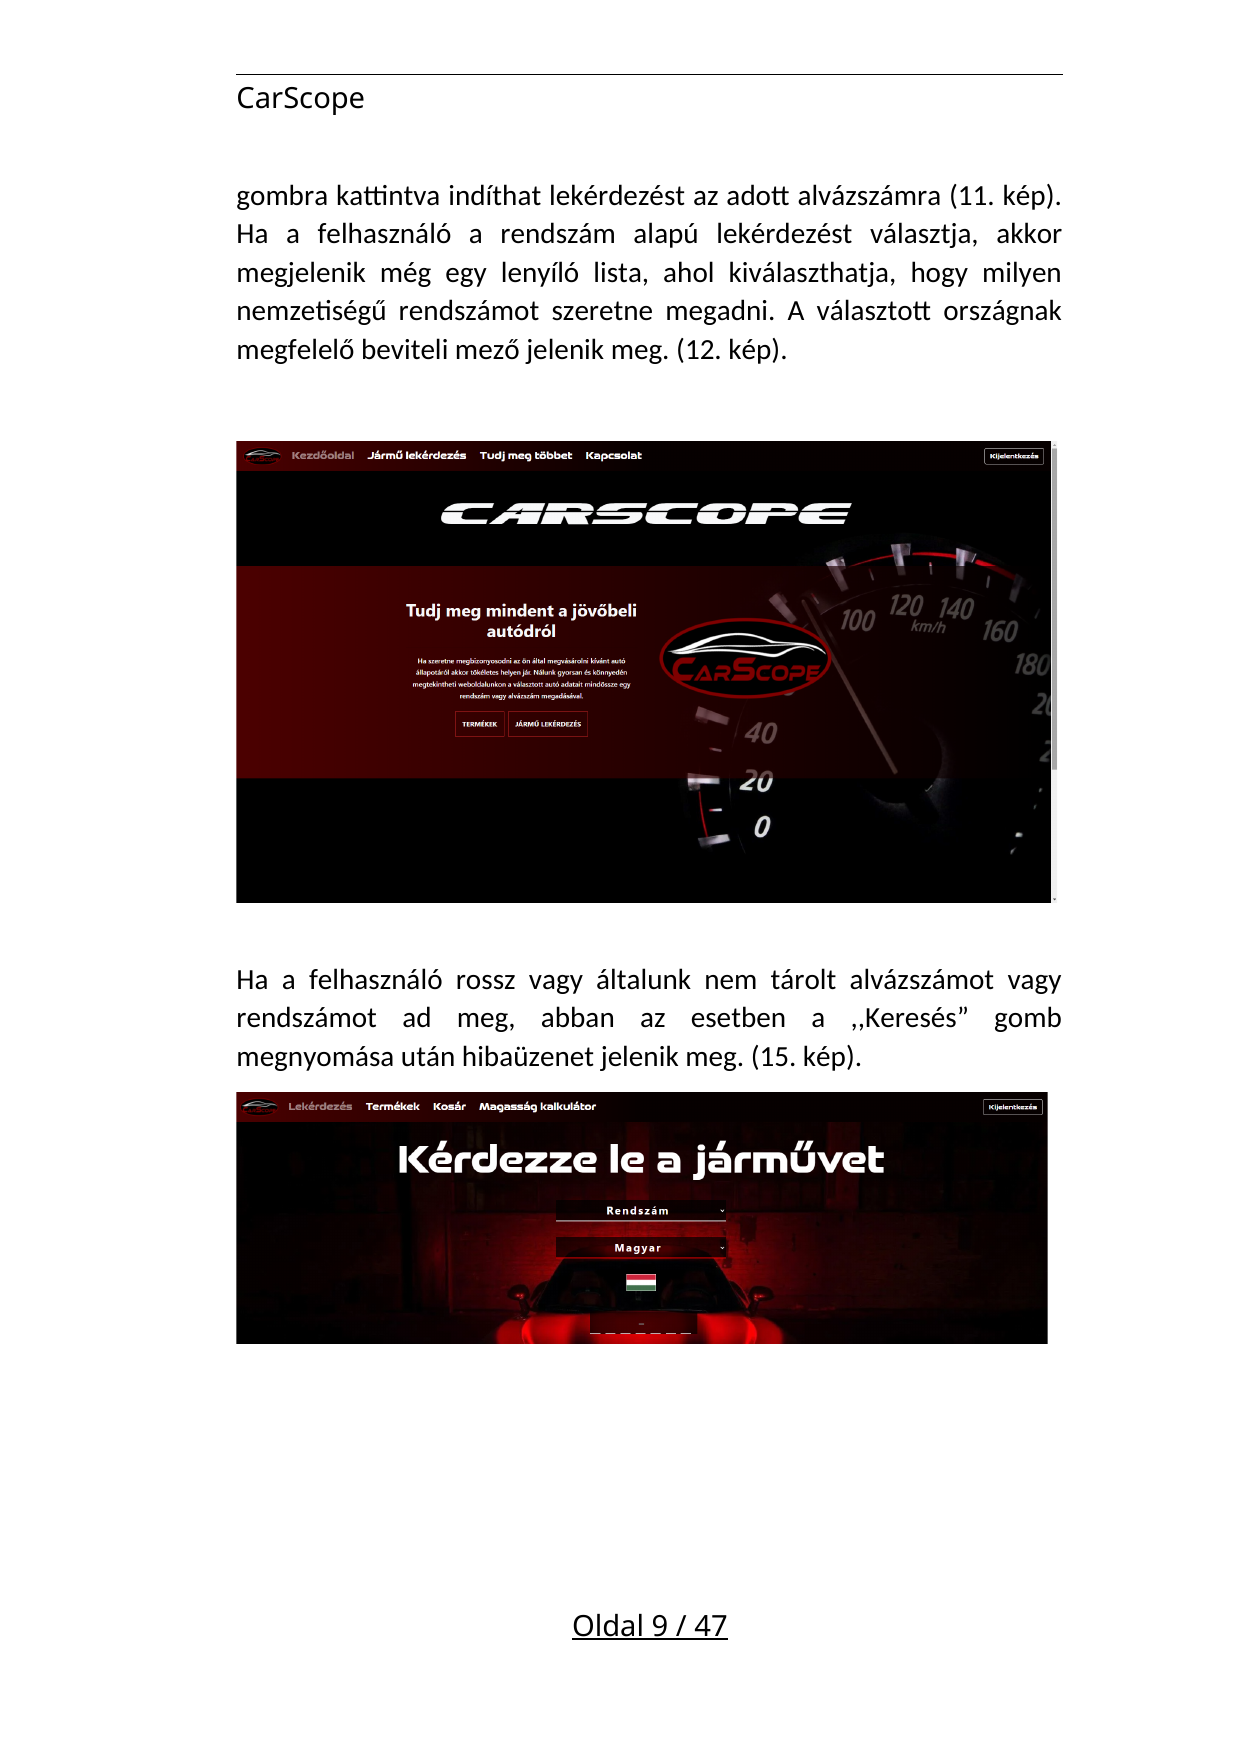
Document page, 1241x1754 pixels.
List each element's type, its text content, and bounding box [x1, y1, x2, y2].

text Ha a felhasználó rossz vagy általunk nem tárolt alvázszámot vagy rendszámot ad meg, abban az esetben a ,,Keresés” gomb megnyomása után hibaüzenet jelenik meg. (15. kép). [236, 922, 1063, 1073]
picture [236, 441, 1058, 903]
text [236, 177, 1063, 367]
picture [236, 1092, 1048, 1344]
